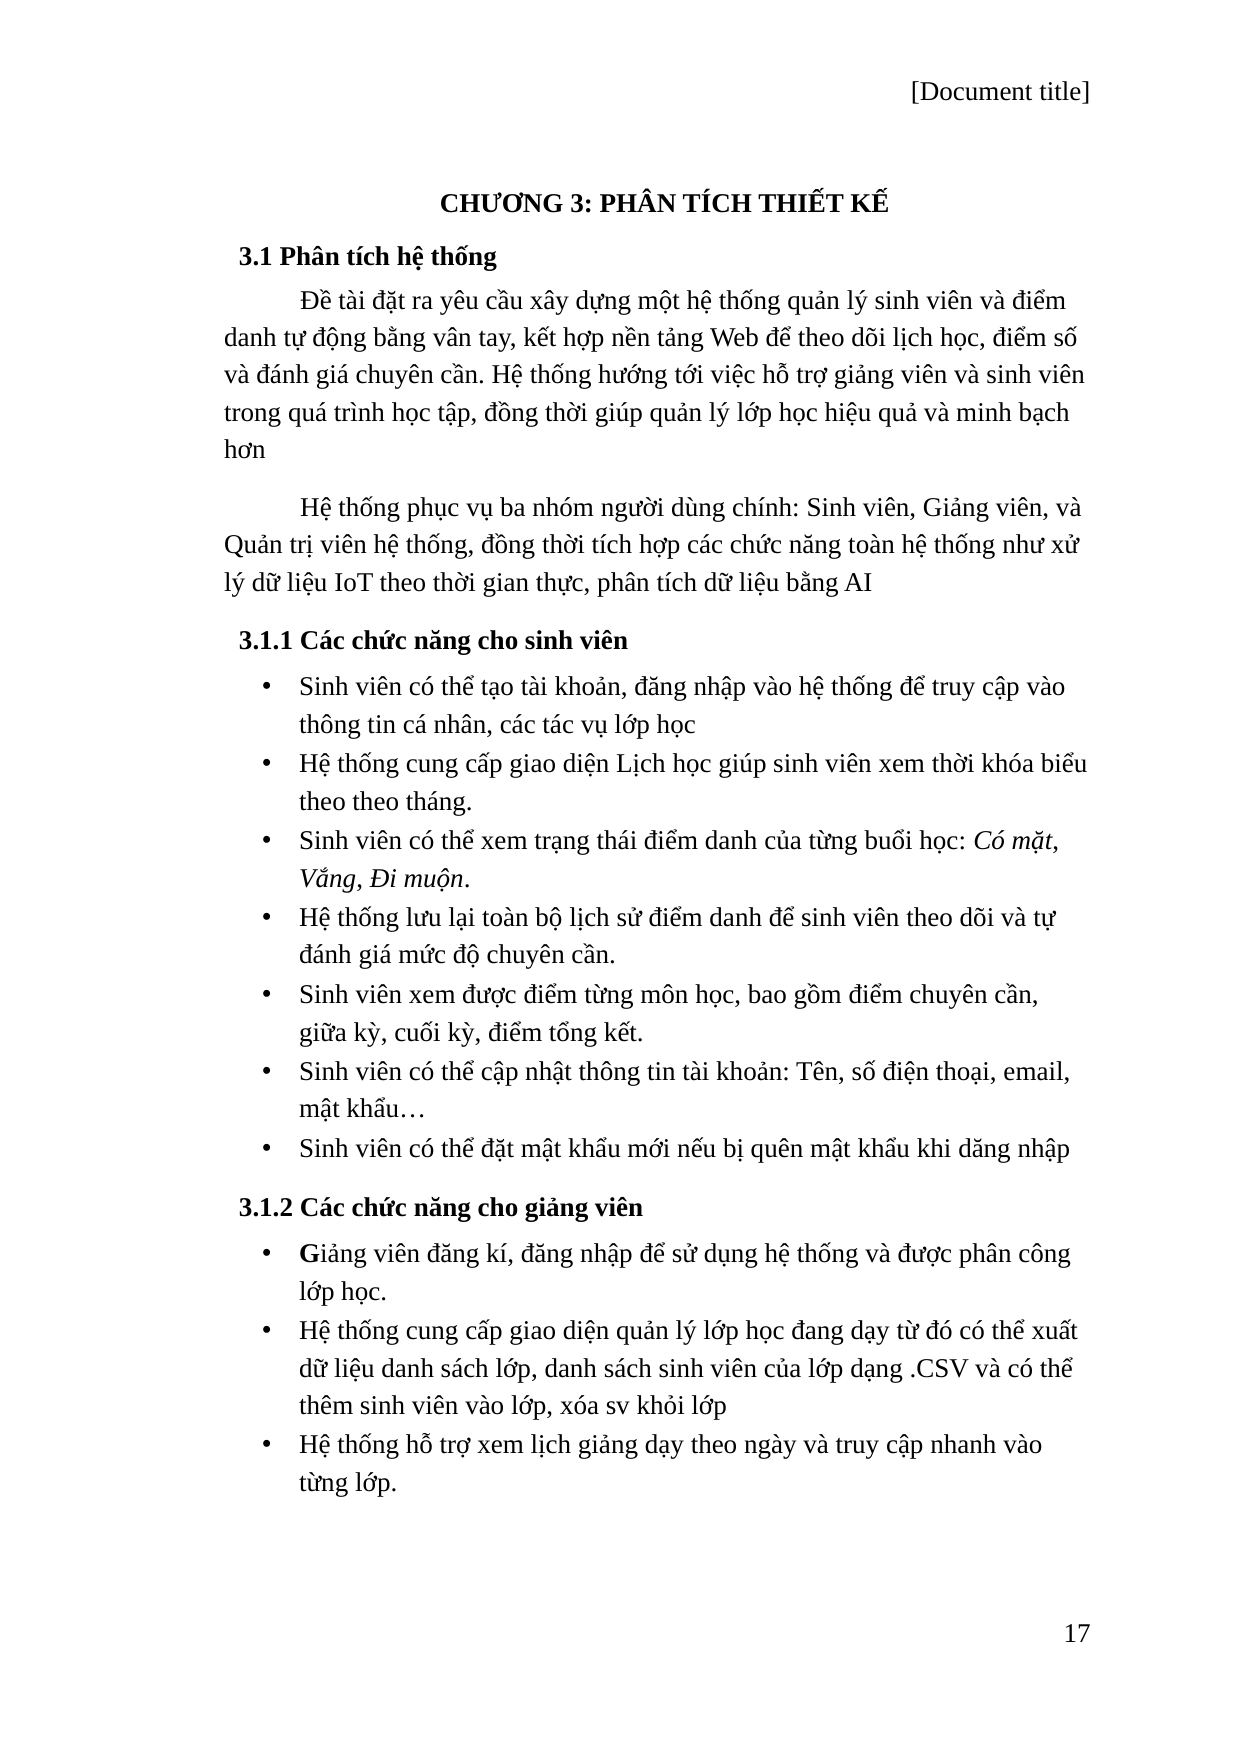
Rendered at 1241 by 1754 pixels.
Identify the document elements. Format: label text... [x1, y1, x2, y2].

list Giảng viên đăng kí, đăng nhập để sử dụng hệ thống và được phân công lớp học. [261, 1235, 1090, 1306]
text Hệ thống phục vụ ba nhóm người dùng chính: Sinh viên, Giảng viên, và Quản trị viên hệ thống, đồng thời tích hợp các chức năng toàn hệ thống như xử lý dữ liệu IoT theo thời gian thực, phân tích dữ liệu bằng AI [224, 491, 1090, 597]
list Sinh viên có thể cập nhật thông tin tài khoản: Tên, số điện thoại, email, mật khẩu… [261, 1053, 1090, 1124]
list Sinh viên có thể xem trạng thái điểm danh của từng buổi học: Có mặt, Vắng, Đi muộn. [261, 822, 1090, 893]
list Hệ thống lưu lại toàn bộ lịch sử điểm danh để sinh viên theo dõi và tự đánh giá mức độ chuyên cần. [261, 899, 1090, 970]
subtitle 3.1.1 Các chức năng cho sinh viên [239, 624, 1090, 655]
subtitle 3.1.2 Các chức năng cho giảng viên [239, 1191, 1090, 1222]
subtitle 3.1 Phân tích hệ thống [239, 240, 1090, 271]
list Hệ thống cung cấp giao diện quản lý lớp học đang dạy từ đó có thể xuất dữ liệu danh sách lớp, danh sách sinh viên của lớp dạng .CSV và có thể thêm sinh viên vào lớp, xóa sv khỏi lớp [261, 1312, 1090, 1420]
subtitle CHƯƠNG 3: PHÂN TÍCH THIẾT KẾ [239, 187, 1090, 219]
list Sinh viên có thể tạo tài khoản, đăng nhập vào hệ thống để truy cập vào thông tin cá nhân, các tác vụ lớp học [261, 668, 1090, 739]
list Sinh viên xem được điểm từng môn học, bao gồm điểm chuyên cần, giữa kỳ, cuối kỳ, điểm tổng kết. [261, 976, 1090, 1047]
list Sinh viên có thể đặt mật khẩu mới nếu bị quên mật khẩu khi dăng nhập [261, 1130, 1090, 1163]
text Đề tài đặt ra yêu cầu xây dựng một hệ thống quản lý sinh viên và điểm danh tự động bằng vân tay, kết hợp nền tảng Web để theo dõi lịch học, điểm số và đánh giá chuyên cần. Hệ thống hướng tới việc hỗ trợ giảng viên và sinh viên trong quá trình học tập, đồng thời giúp quản lý lớp học hiệu quả và minh bạch hơn [224, 284, 1090, 464]
list Hệ thống cung cấp giao diện Lịch học giúp sinh viên xem thời khóa biểu theo theo tháng. [261, 745, 1090, 816]
list Hệ thống hỗ trợ xem lịch giảng dạy theo ngày và truy cập nhanh vào từng lớp. [261, 1426, 1090, 1497]
